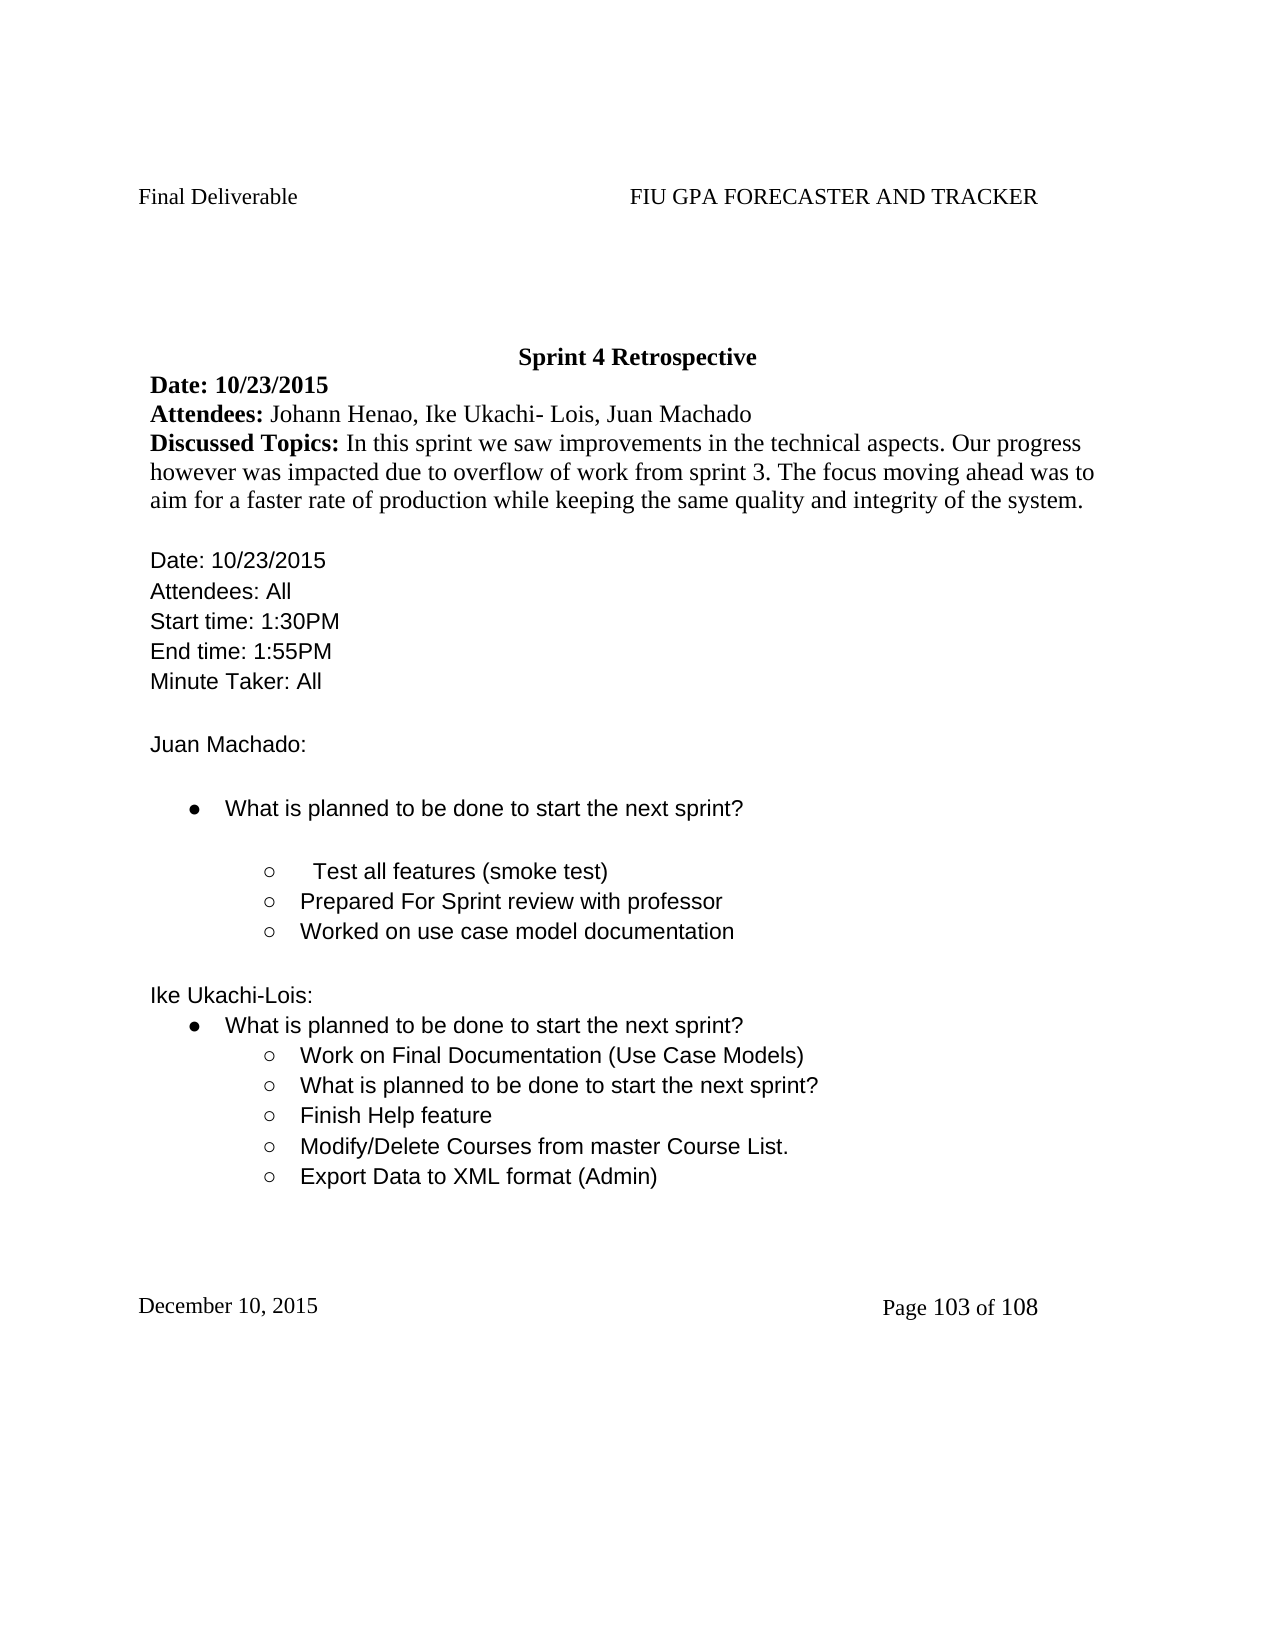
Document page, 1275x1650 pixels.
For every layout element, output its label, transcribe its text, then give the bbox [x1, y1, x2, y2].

text Date: 10/23/2015 [150, 371, 1125, 399]
text Start time: 1:30PM [150, 608, 1125, 634]
text End time: 1:55PM [150, 638, 1125, 664]
text Attendees: Johann Henao, Ike Ukachi- Lois, Juan Machado [150, 399, 1125, 428]
list Prepared For Sprint review with professor [262, 888, 1125, 914]
text Ike Ukachi-Lois: [150, 982, 1125, 1008]
text Juan Machado: [150, 731, 1125, 758]
text Minute Taker: All [150, 668, 1125, 694]
list Modify/Delete Courses from master Course List. [262, 1133, 1125, 1159]
text Date: 10/23/2015 [150, 547, 1125, 574]
list Export Data to XML format (Admin) [262, 1163, 1125, 1189]
list Finish Help feature [262, 1102, 1125, 1129]
list What is planned to be done to start the next sprint? [262, 1072, 1125, 1098]
list What is planned to be done to start the next sprint? [187, 1012, 1125, 1038]
text Sprint 4 Retrospective [150, 342, 1125, 371]
text Attendees: All [150, 578, 1125, 604]
list What is planned to be done to start the next sprint? [187, 795, 1125, 821]
list Test all features (smoke test) [262, 858, 1125, 884]
list Work on Final Documentation (Use Case Models) [262, 1042, 1125, 1068]
text Discussed Topics: In this sprint we saw improvements in the technical aspects. Our progress however was impacted due to overflow of work from sprint 3. The focus moving ahead was to aim for a faster rate of production while keeping the same quality and integrity of the system. [150, 428, 1125, 514]
list Worked on use case model documentation [262, 918, 1125, 945]
